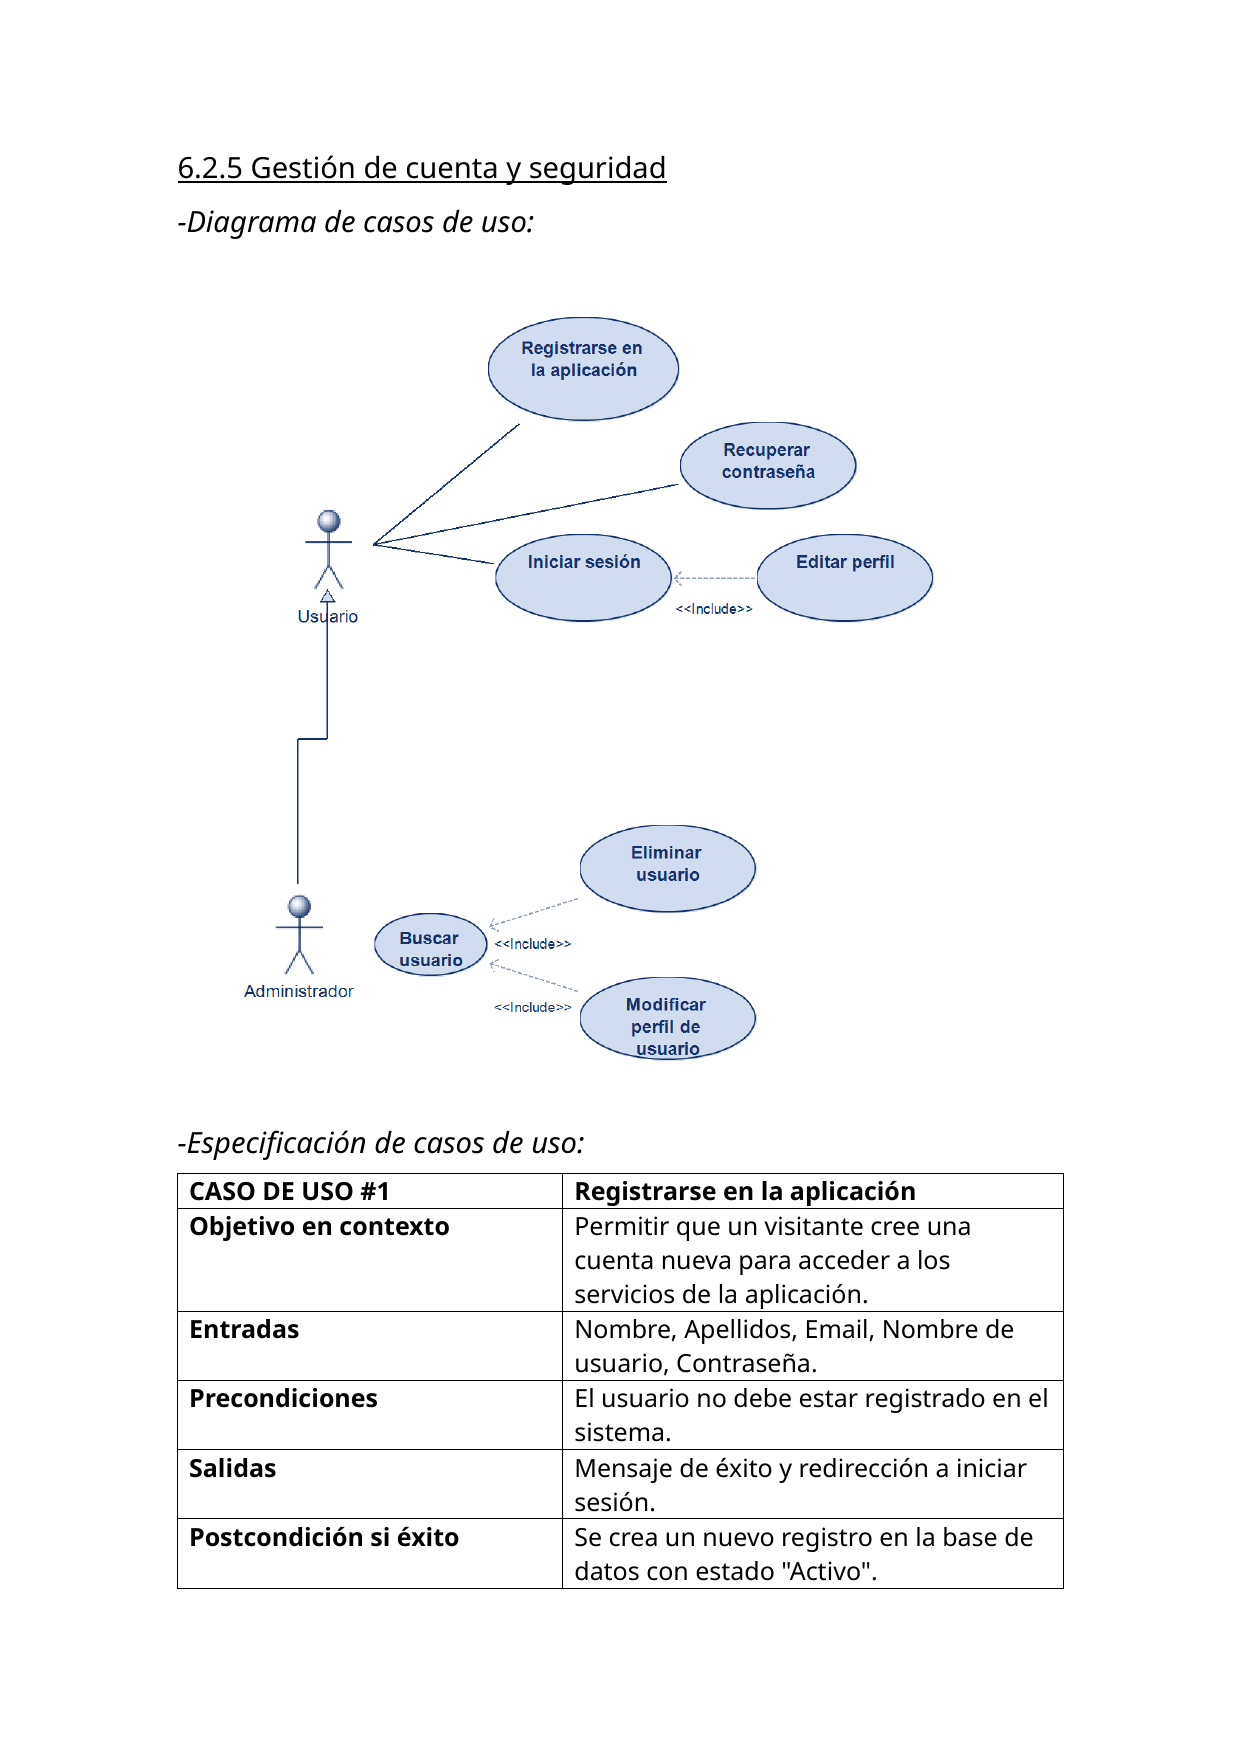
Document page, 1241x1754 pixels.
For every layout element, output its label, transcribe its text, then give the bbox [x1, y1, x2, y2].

table_header CASO DE USO #1 [178, 1174, 562, 1208]
picture [214, 251, 1101, 1101]
table_cell Permitir que un visitante cree una cuenta nueva para acceder a los servicios de la aplicación. [563, 1209, 1063, 1311]
table_cell Se crea un nuevo registro en la base de datos con estado "Activo". [563, 1519, 1063, 1587]
table_cell Entradas [178, 1312, 562, 1380]
subtitle 6.2.5 Gestión de cuenta y seguridad [177, 148, 1063, 187]
subtitle -Especificación de casos de uso: [177, 1123, 1063, 1162]
table_header Registrarse en la aplicación [563, 1174, 1063, 1208]
table_cell Salidas [178, 1450, 562, 1518]
table_cell El usuario no debe estar registrado en el sistema. [563, 1381, 1063, 1449]
table_cell Objetivo en contexto [178, 1209, 562, 1311]
subtitle -Diagrama de casos de uso: [177, 202, 1063, 241]
table_cell Postcondición si éxito [178, 1519, 562, 1587]
table_cell Mensaje de éxito y redirección a iniciar sesión. [563, 1450, 1063, 1518]
table_cell Nombre, Apellidos, Email, Nombre de usuario, Contraseña. [563, 1312, 1063, 1380]
table_cell Precondiciones [178, 1381, 562, 1449]
